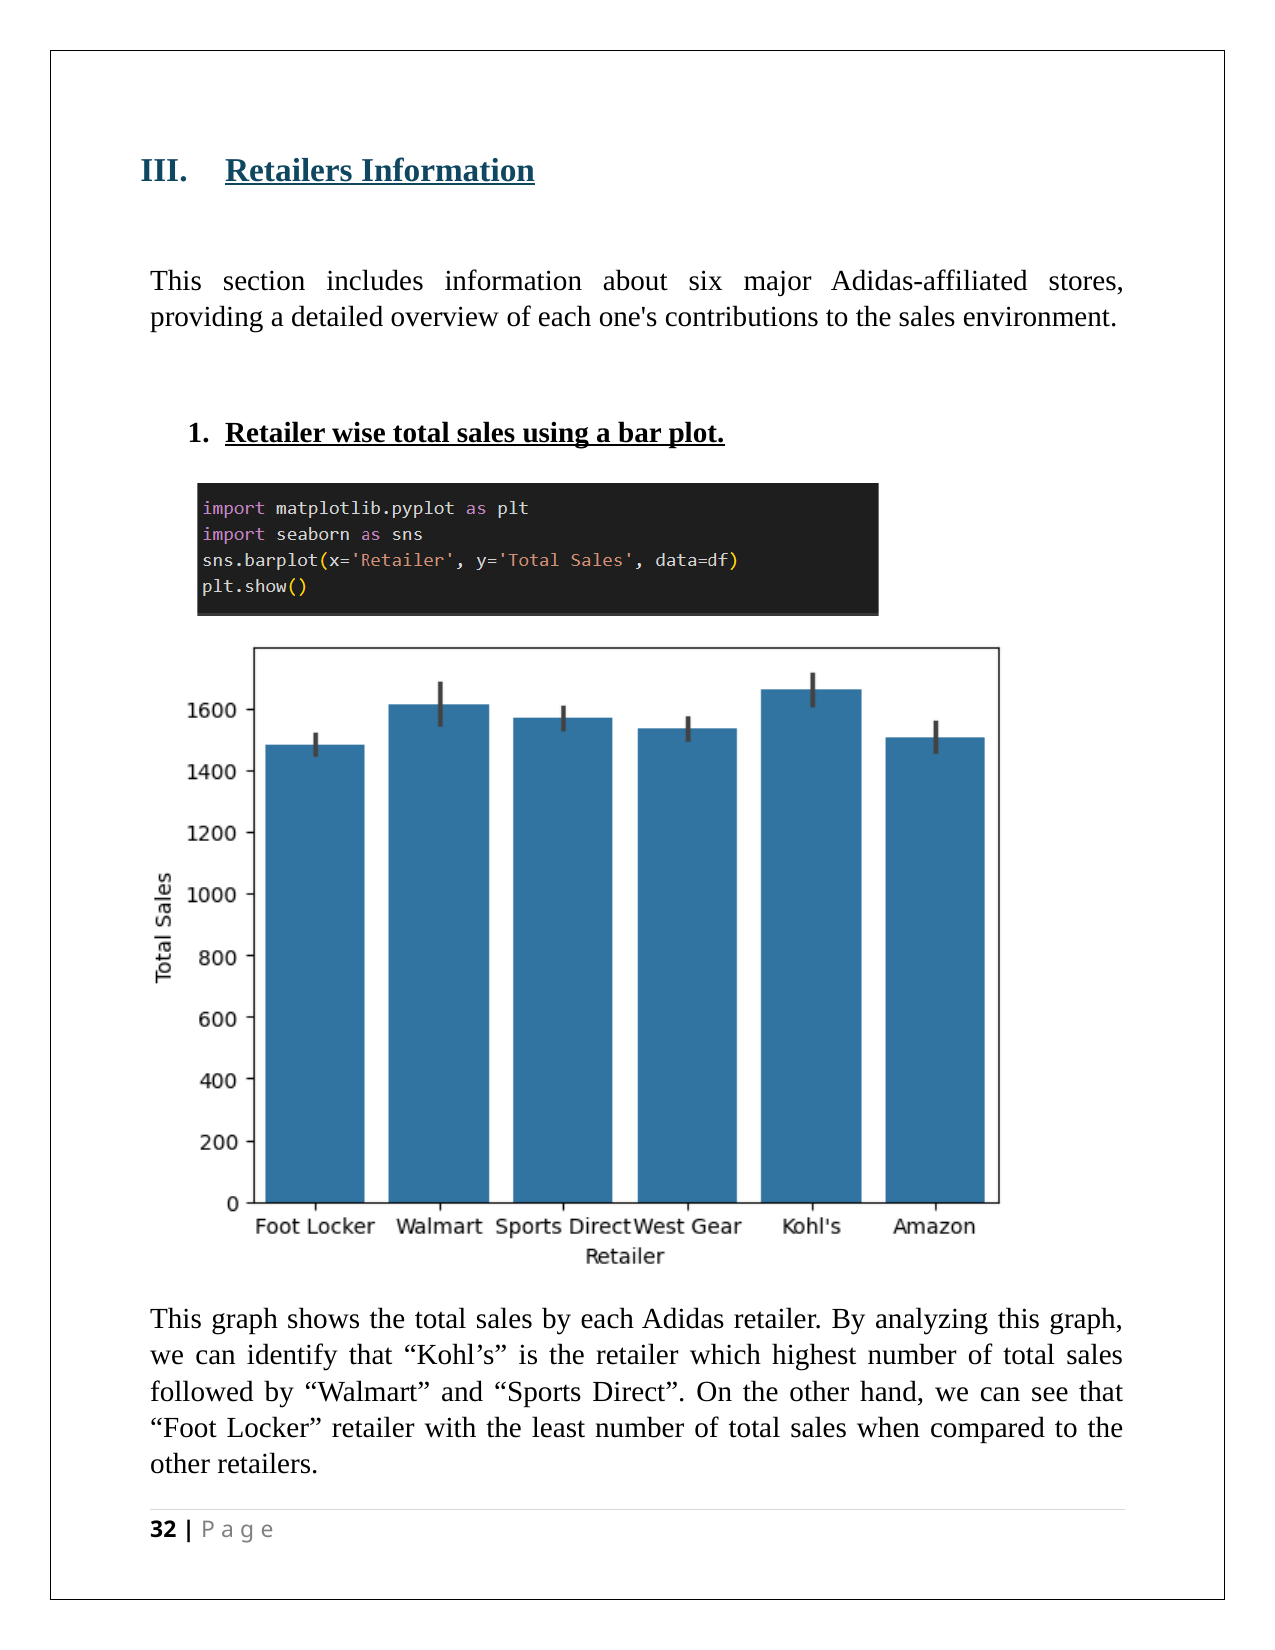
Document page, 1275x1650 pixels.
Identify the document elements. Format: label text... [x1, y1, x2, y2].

picture [141, 634, 1012, 1282]
text This section includes information about six major Adidas-affiliated stores, providing a detailed overview of each one's contributions to the sales environment. [150, 263, 1125, 333]
list Retailer wise total sales using a bar plot. [187, 415, 1125, 449]
subtitle Retailers Information [187, 150, 1125, 188]
picture [197, 483, 879, 616]
